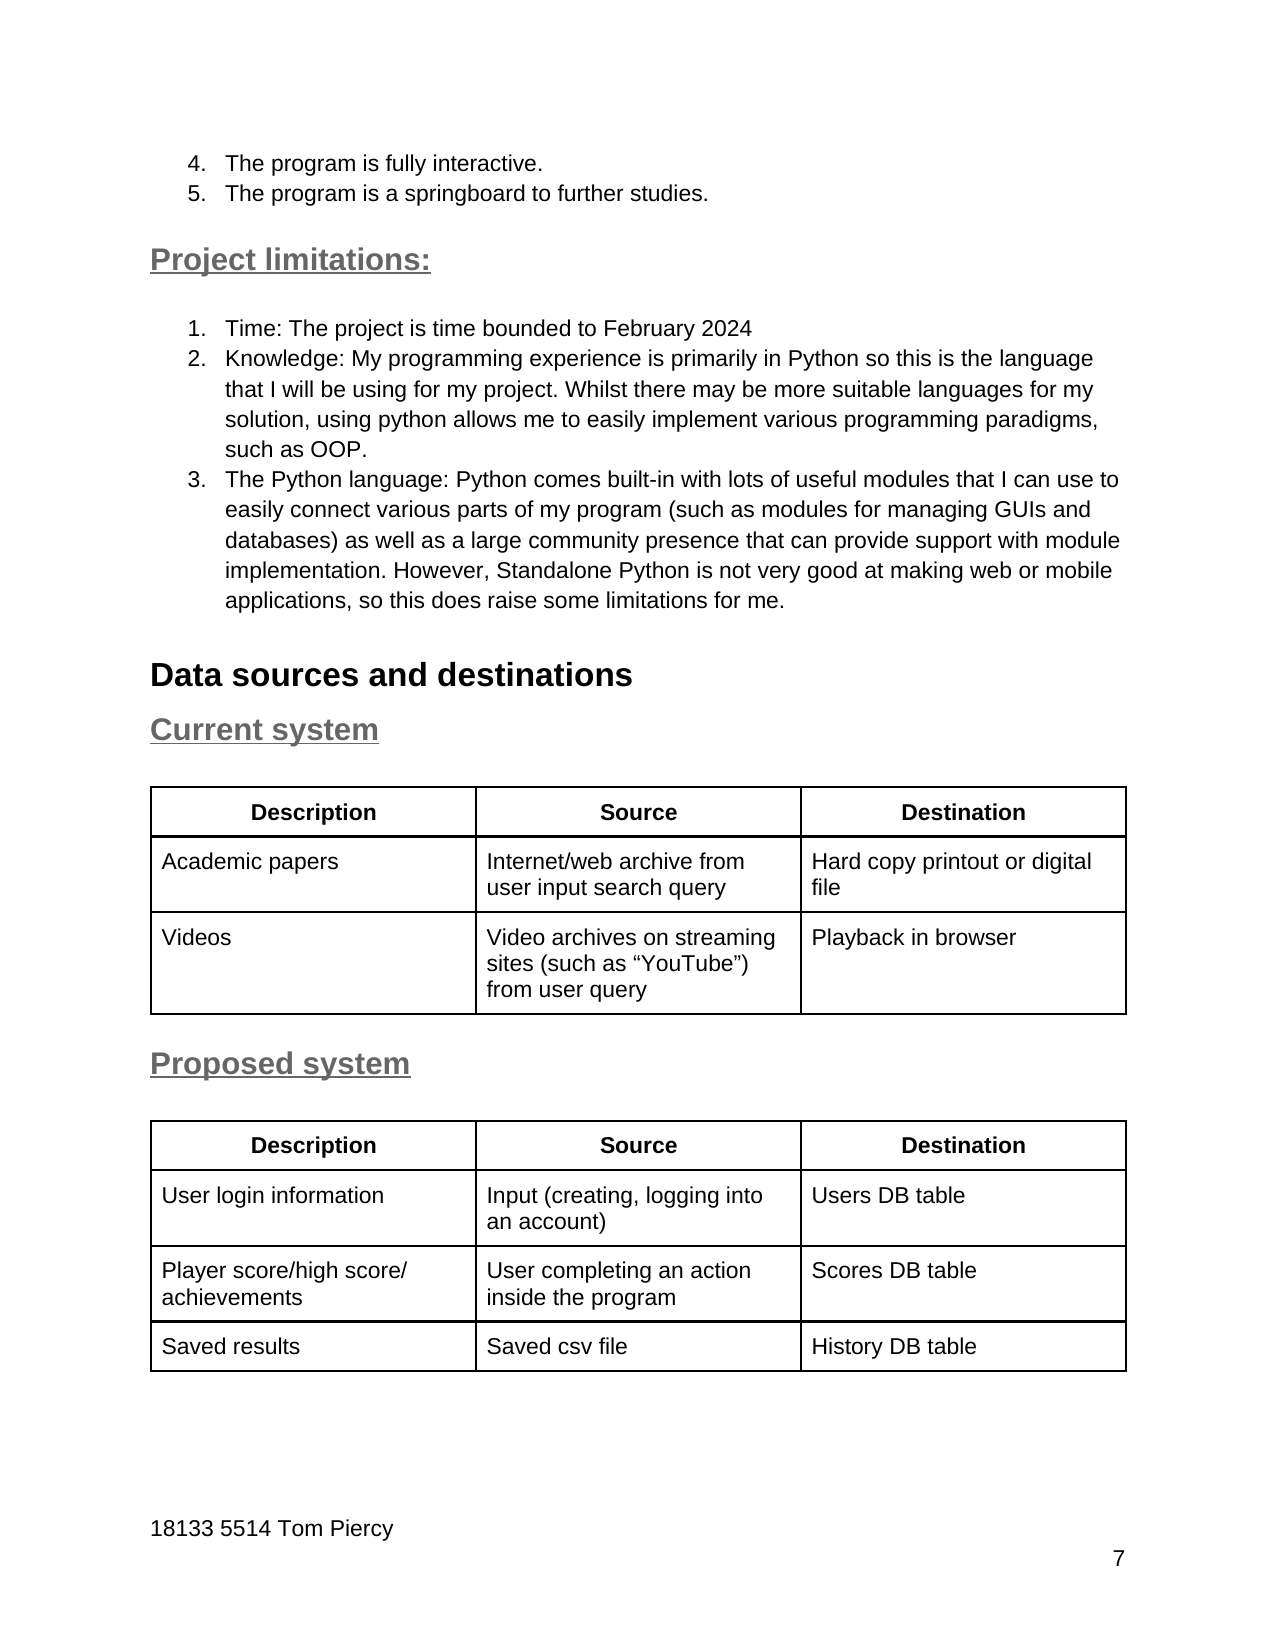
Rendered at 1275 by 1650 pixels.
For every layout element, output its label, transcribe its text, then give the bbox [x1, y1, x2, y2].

table_cell Videos [152, 913, 475, 1013]
table_cell Input (creating, logging into an account) [477, 1171, 800, 1245]
list The program is fully interactive. [187, 150, 1125, 176]
table_cell Playback in browser [802, 913, 1125, 1013]
table_cell Saved csv file [477, 1323, 800, 1369]
table_cell User login information [152, 1171, 475, 1245]
list Time: The project is time bounded to February 2024 [187, 315, 1125, 342]
list The Python language: Python comes built-in with lots of useful modules that I can use to easily connect various parts of my program (such as modules for managing GUIs and databases) as well as a large community presence that can provide support with module implementation. However, Standalone Python is not very good at making web or mobile applications, so this does raise some limitations for me. [187, 466, 1125, 613]
table_header Description [152, 788, 475, 835]
table_cell Saved results [152, 1323, 475, 1369]
table_cell Hard copy printout or digital file [802, 838, 1125, 911]
table_cell Player score/high score/ achievements [152, 1247, 475, 1320]
subtitle Proposed system [150, 1045, 1125, 1081]
table_header Source [477, 1122, 800, 1169]
table_cell Video archives on streaming sites (such as “YouTube”) from user query [477, 913, 800, 1013]
list The program is a springboard to further studies. [187, 180, 1125, 207]
table_header Source [477, 788, 800, 835]
table_cell Users DB table [802, 1171, 1125, 1245]
table_cell History DB table [802, 1323, 1125, 1369]
table_cell Internet/web archive from user input search query [477, 838, 800, 911]
subtitle Project limitations: [150, 241, 1125, 277]
table_cell User completing an action inside the program [477, 1247, 800, 1320]
table_header Description [152, 1122, 475, 1169]
table_cell Academic papers [152, 838, 475, 911]
table_header Destination [802, 1122, 1125, 1169]
table_cell Scores DB table [802, 1247, 1125, 1320]
subtitle Data sources and destinations [150, 655, 1125, 693]
table_header Destination [802, 788, 1125, 835]
subtitle Current system [150, 711, 1125, 747]
list Knowledge: My programming experience is primarily in Python so this is the language that I will be using for my project. Whilst there may be more suitable languages for my solution, using python allows me to easily implement various programming paradigms, such as OOP. [187, 345, 1125, 462]
